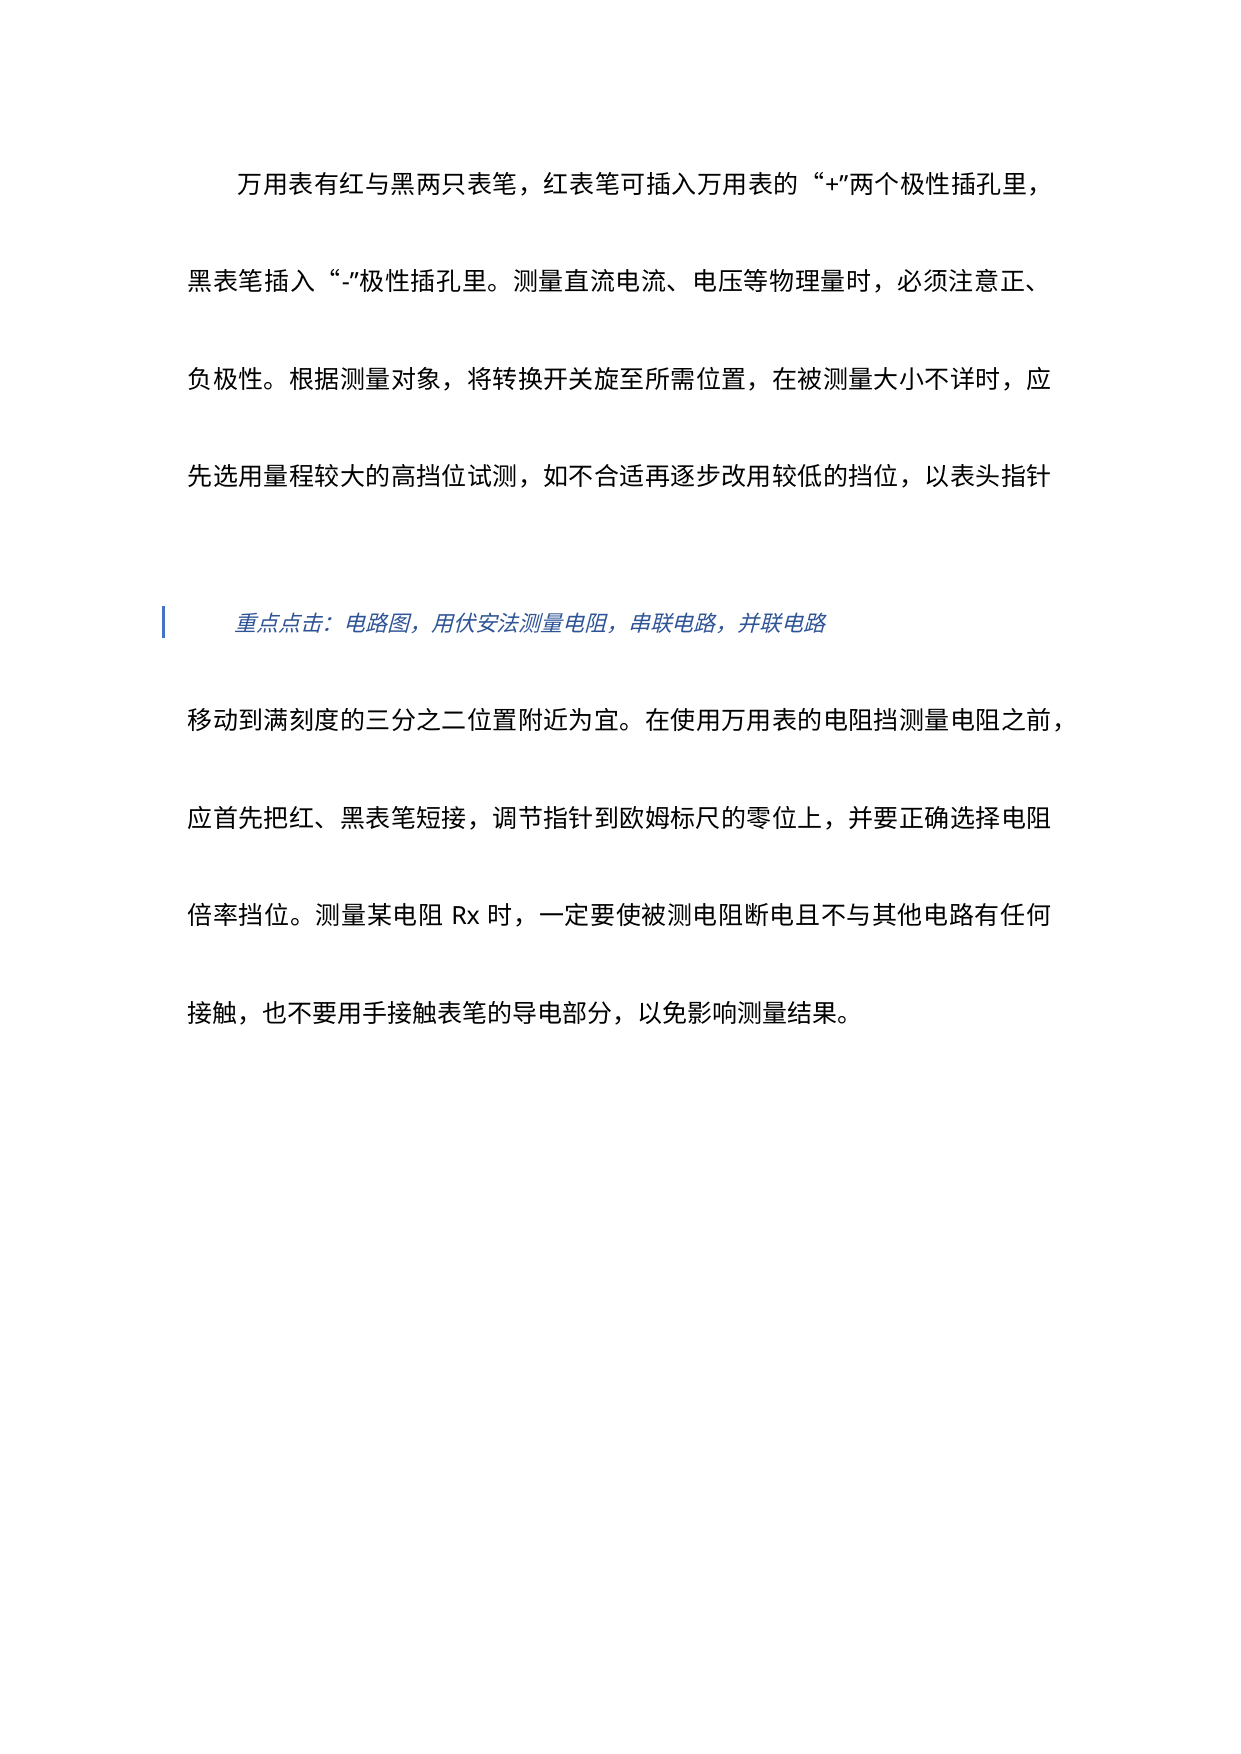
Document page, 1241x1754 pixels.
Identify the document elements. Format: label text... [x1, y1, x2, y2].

text 万用表有红与黑两只表笔，红表笔可插入万用表的“+”两个极性插孔里，黑表笔插入“-”极性插孔里。测量直流电流、电压等物理量时，必须注意正、负极性。根据测量对象，将转换开关旋至所需位置，在被测量大小不详时，应先选用量程较大的高挡位试测，如不合适再逐步改用较低的挡位，以表头指针移动到满刻度的三分之二位置附近为宜。在使用万用表的电阻挡测量电阻之前，应首先把红、黑表笔短接，调节指针到欧姆标尺的零位上，并要正确选择电阻倍率挡位。测量某电阻 Rx 时，一定要使被测电阻断电且不与其他电路有任何接触，也不要用手接触表笔的导电部分，以免影响测量结果。 [187, 150, 1053, 1044]
